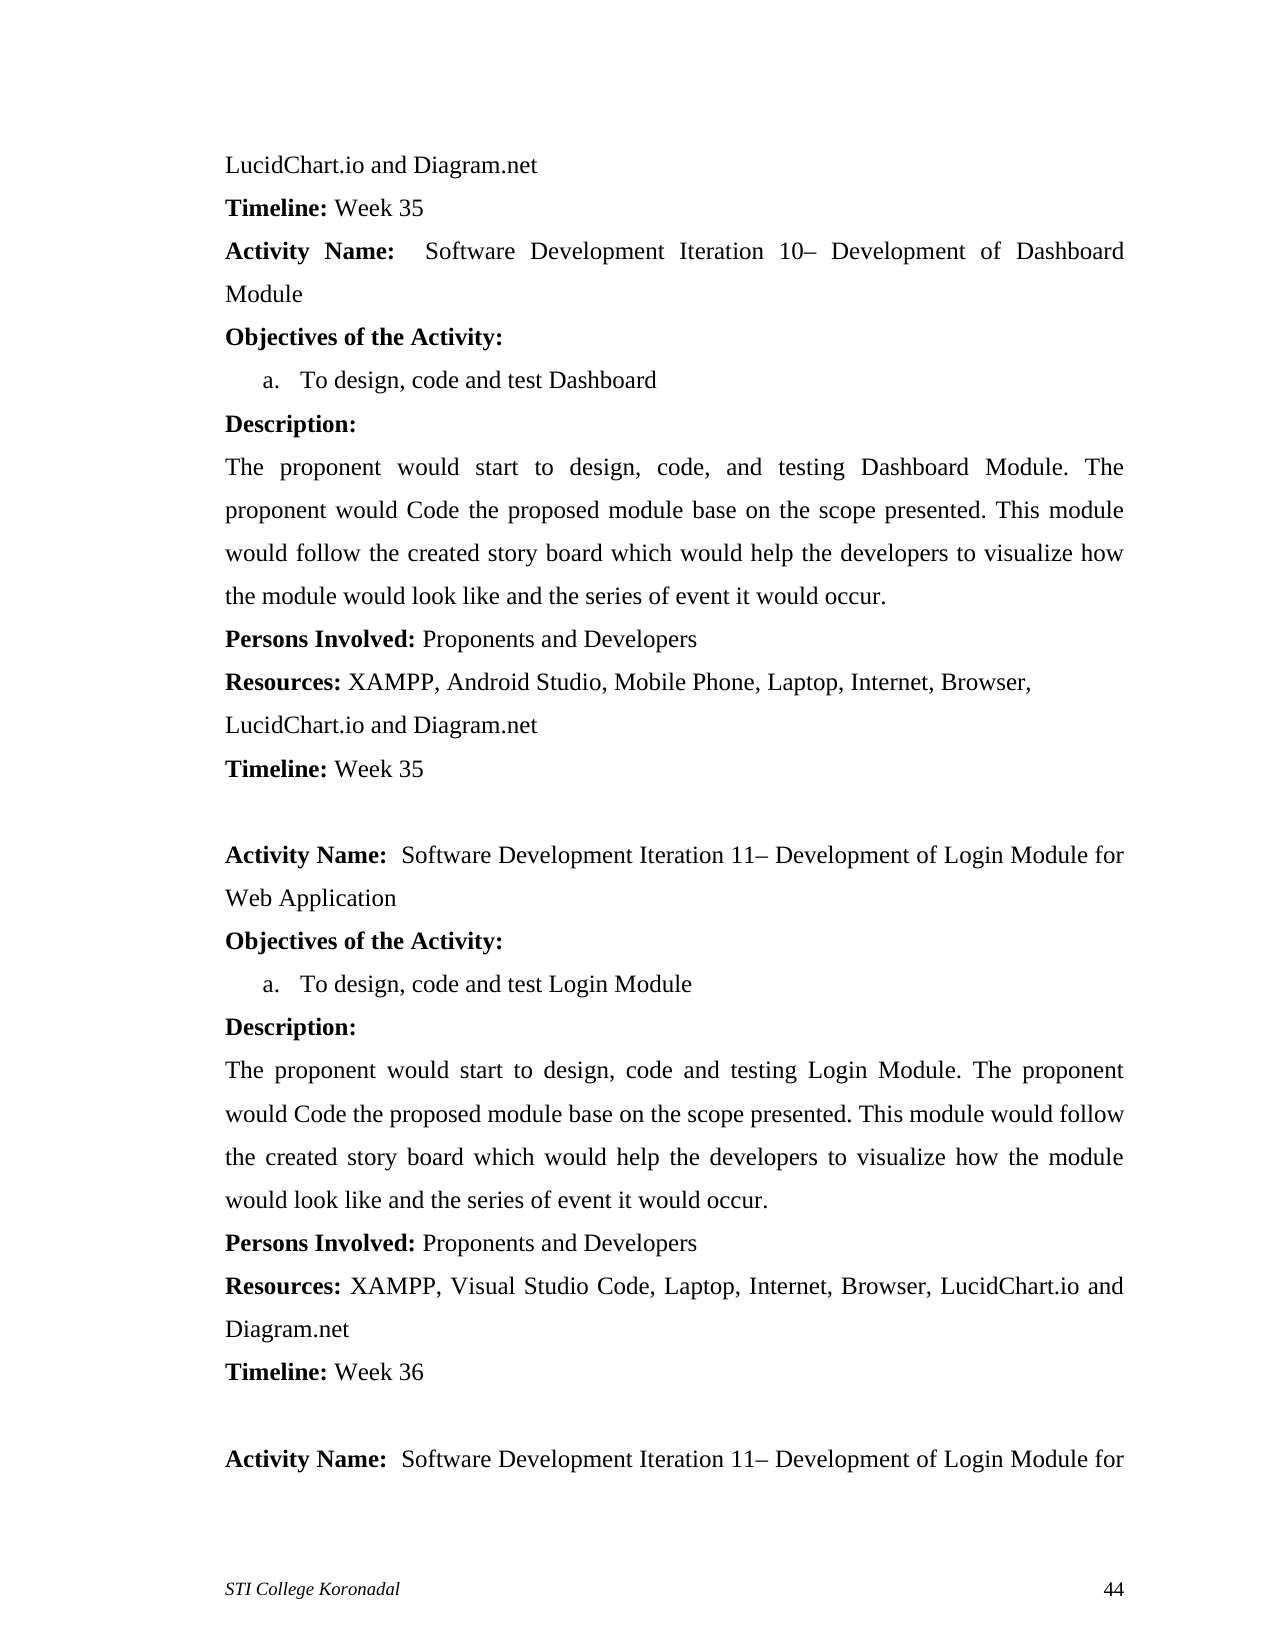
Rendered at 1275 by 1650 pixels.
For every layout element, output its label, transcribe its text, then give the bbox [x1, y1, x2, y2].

text Activity Name: Software Development Iteration 11– Development of Login Module for Web Application [225, 840, 1125, 912]
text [225, 150, 1125, 179]
text Persons Involved: Proponents and Developers [225, 1228, 1125, 1257]
text Objectives of the Activity: [225, 322, 1125, 351]
text Timeline: Week 35 [225, 193, 1125, 222]
list To design, code and test Login Module [262, 969, 1125, 998]
text Activity Name: Software Development Iteration 10– Development of Dashboard Module [225, 236, 1125, 308]
text Description: [225, 409, 1125, 437]
text Description: [225, 1012, 1125, 1041]
list To design, code and test Dashboard [262, 366, 1125, 394]
text Objectives of the Activity: [225, 926, 1125, 955]
text Resources: XAMPP, Visual Studio Code, Laptop, Internet, Browser, LucidChart.io and Diagram.net [225, 1271, 1125, 1343]
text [225, 1444, 1125, 1472]
text Persons Involved: Proponents and Developers [225, 624, 1125, 653]
text Timeline: Week 36 [225, 1357, 1125, 1386]
text The proponent would start to design, code, and testing Dashboard Module. The proponent would Code the proposed module base on the scope presented. This module would follow the created story board which would help the developers to visualize how the module would look like and the series of event it would occur. [225, 452, 1125, 610]
text Resources: XAMPP, Android Studio, Mobile Phone, Laptop, Internet, Browser, LucidChart.io and Diagram.net [225, 667, 1125, 739]
text Timeline: Week 35 [225, 754, 1125, 782]
